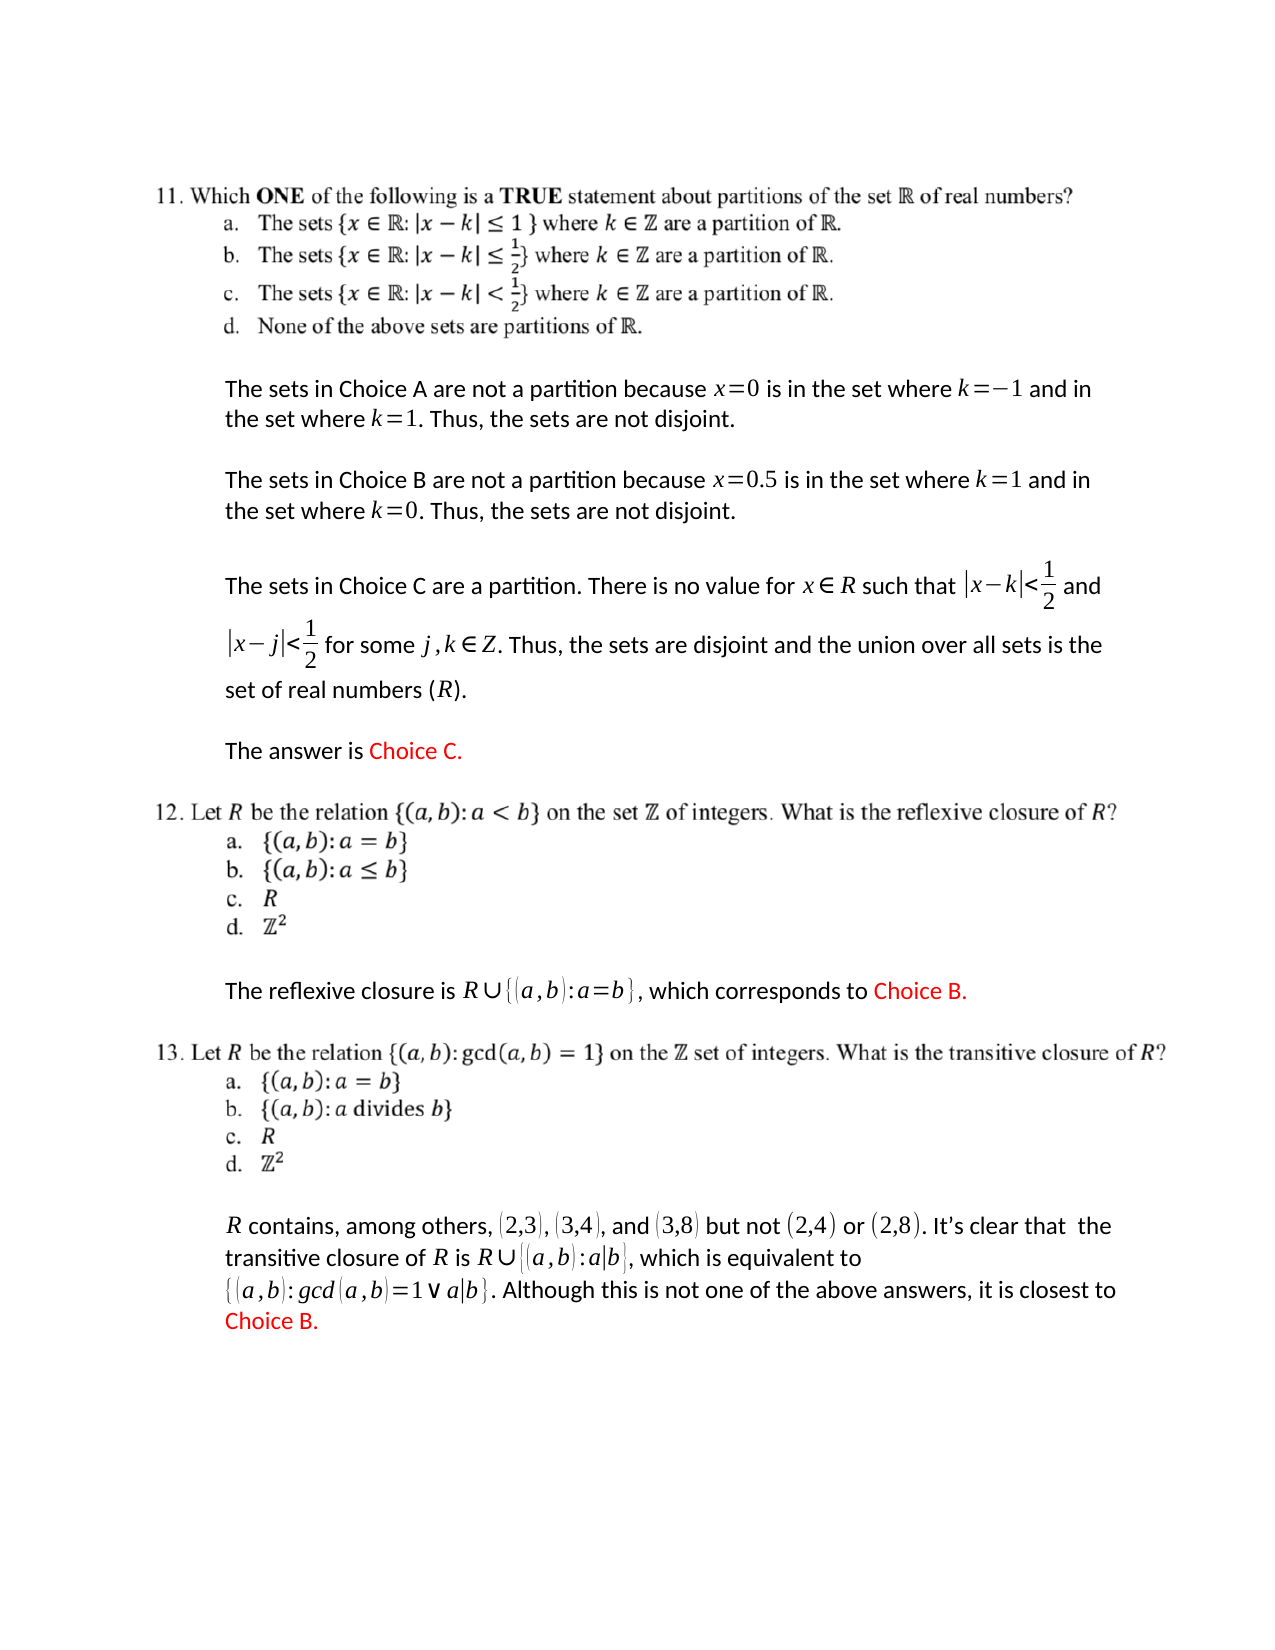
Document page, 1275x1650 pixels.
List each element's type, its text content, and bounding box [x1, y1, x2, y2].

text The sets in Choice A are not a partition because is in the set where and in the set where . Thus, the sets are not disjoint. [225, 373, 1125, 434]
text The sets in Choice C are a partition. There is no value for such that and for some . Thus, the sets are disjoint and the union over all sets is the set of real numbers (). [225, 556, 1125, 704]
picture [150, 796, 1125, 945]
text contains, among others, , , and but not or . It’s clear that the transitive closure of is , which is equivalent to . Although this is not one of the above answers, it is closest to Choice B. [225, 1210, 1125, 1336]
picture [150, 1036, 1171, 1180]
text The answer is Choice C. [225, 735, 1125, 766]
picture [150, 180, 1080, 343]
text The reflexive closure is , which corresponds to Choice B. [150, 975, 1125, 1006]
text The sets in Choice B are not a partition because is in the set where and in the set where . Thus, the sets are not disjoint. [225, 464, 1125, 526]
